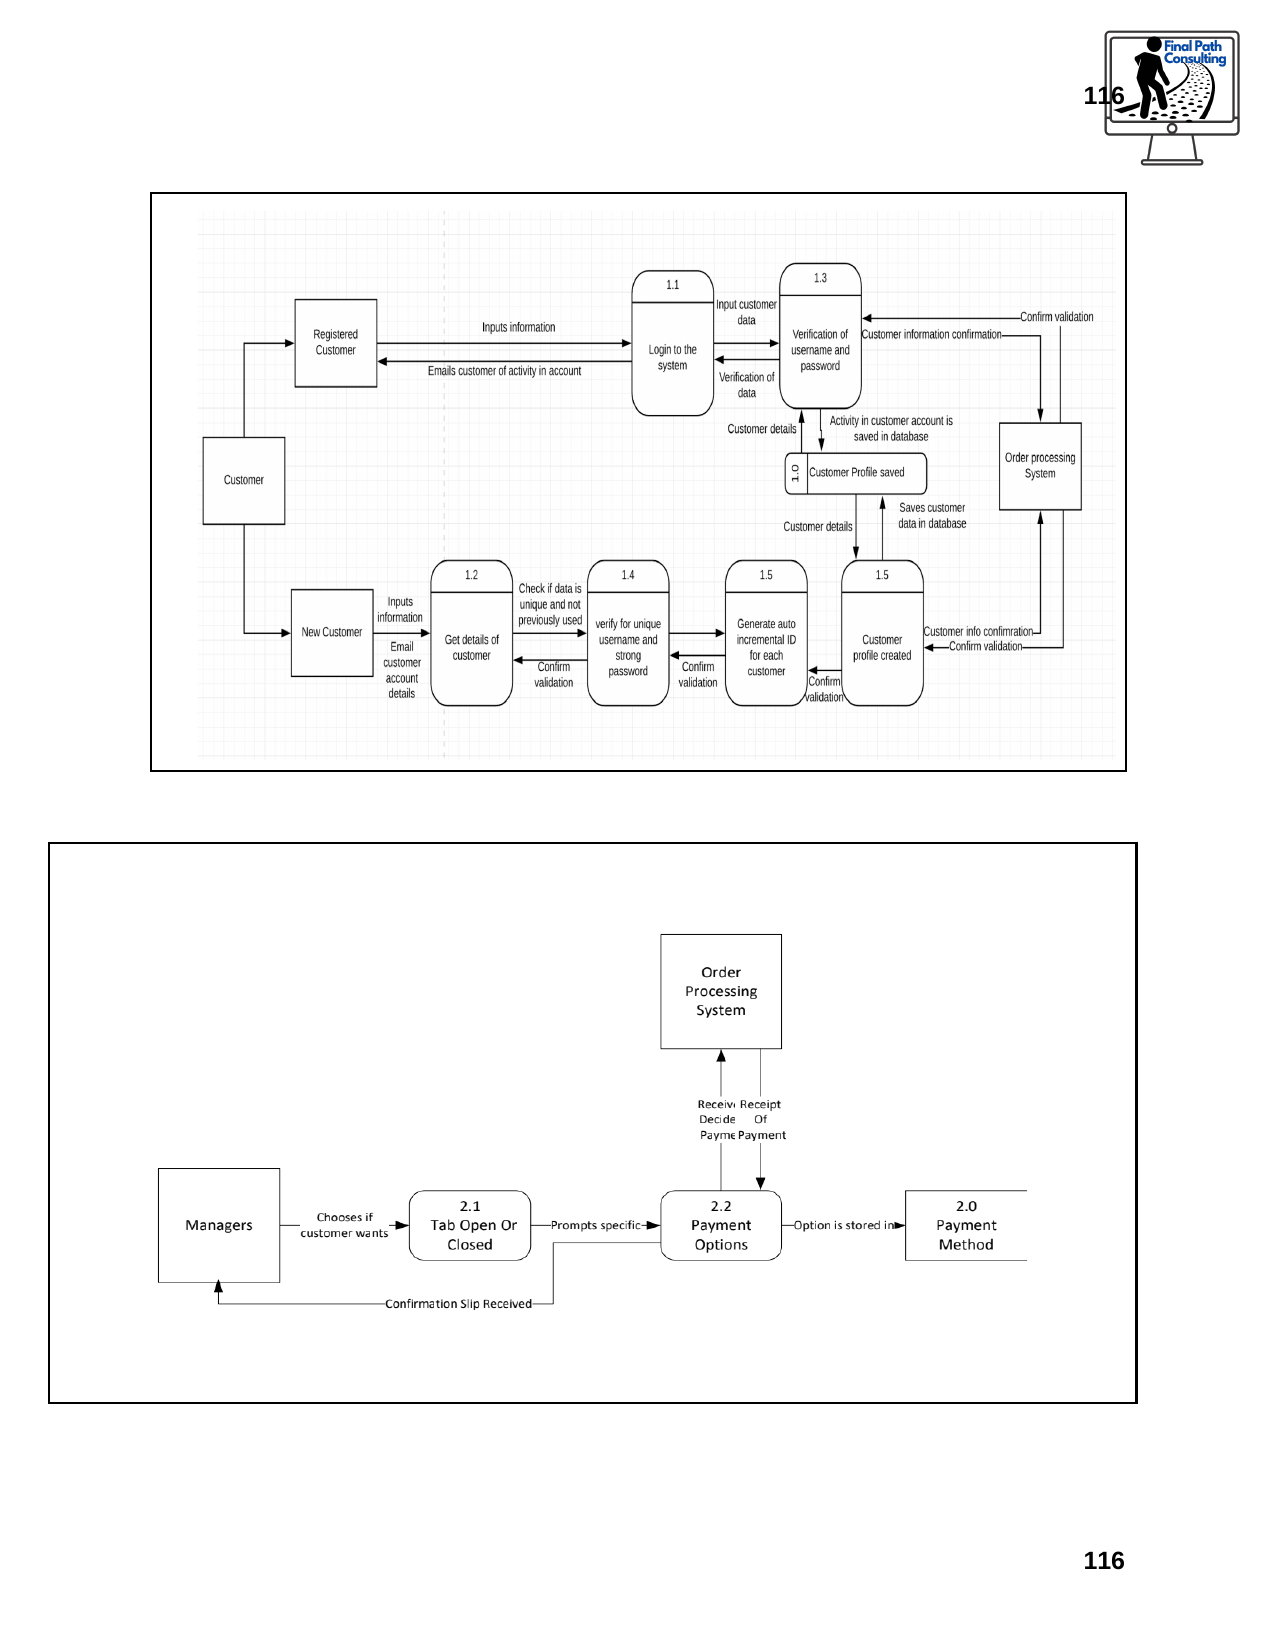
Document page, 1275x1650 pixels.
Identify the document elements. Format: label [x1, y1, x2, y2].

picture [92, 860, 1127, 1392]
picture [197, 211, 1116, 760]
table_header [50, 844, 1135, 1402]
table_header [152, 194, 1125, 770]
picture [1098, 18, 1247, 174]
